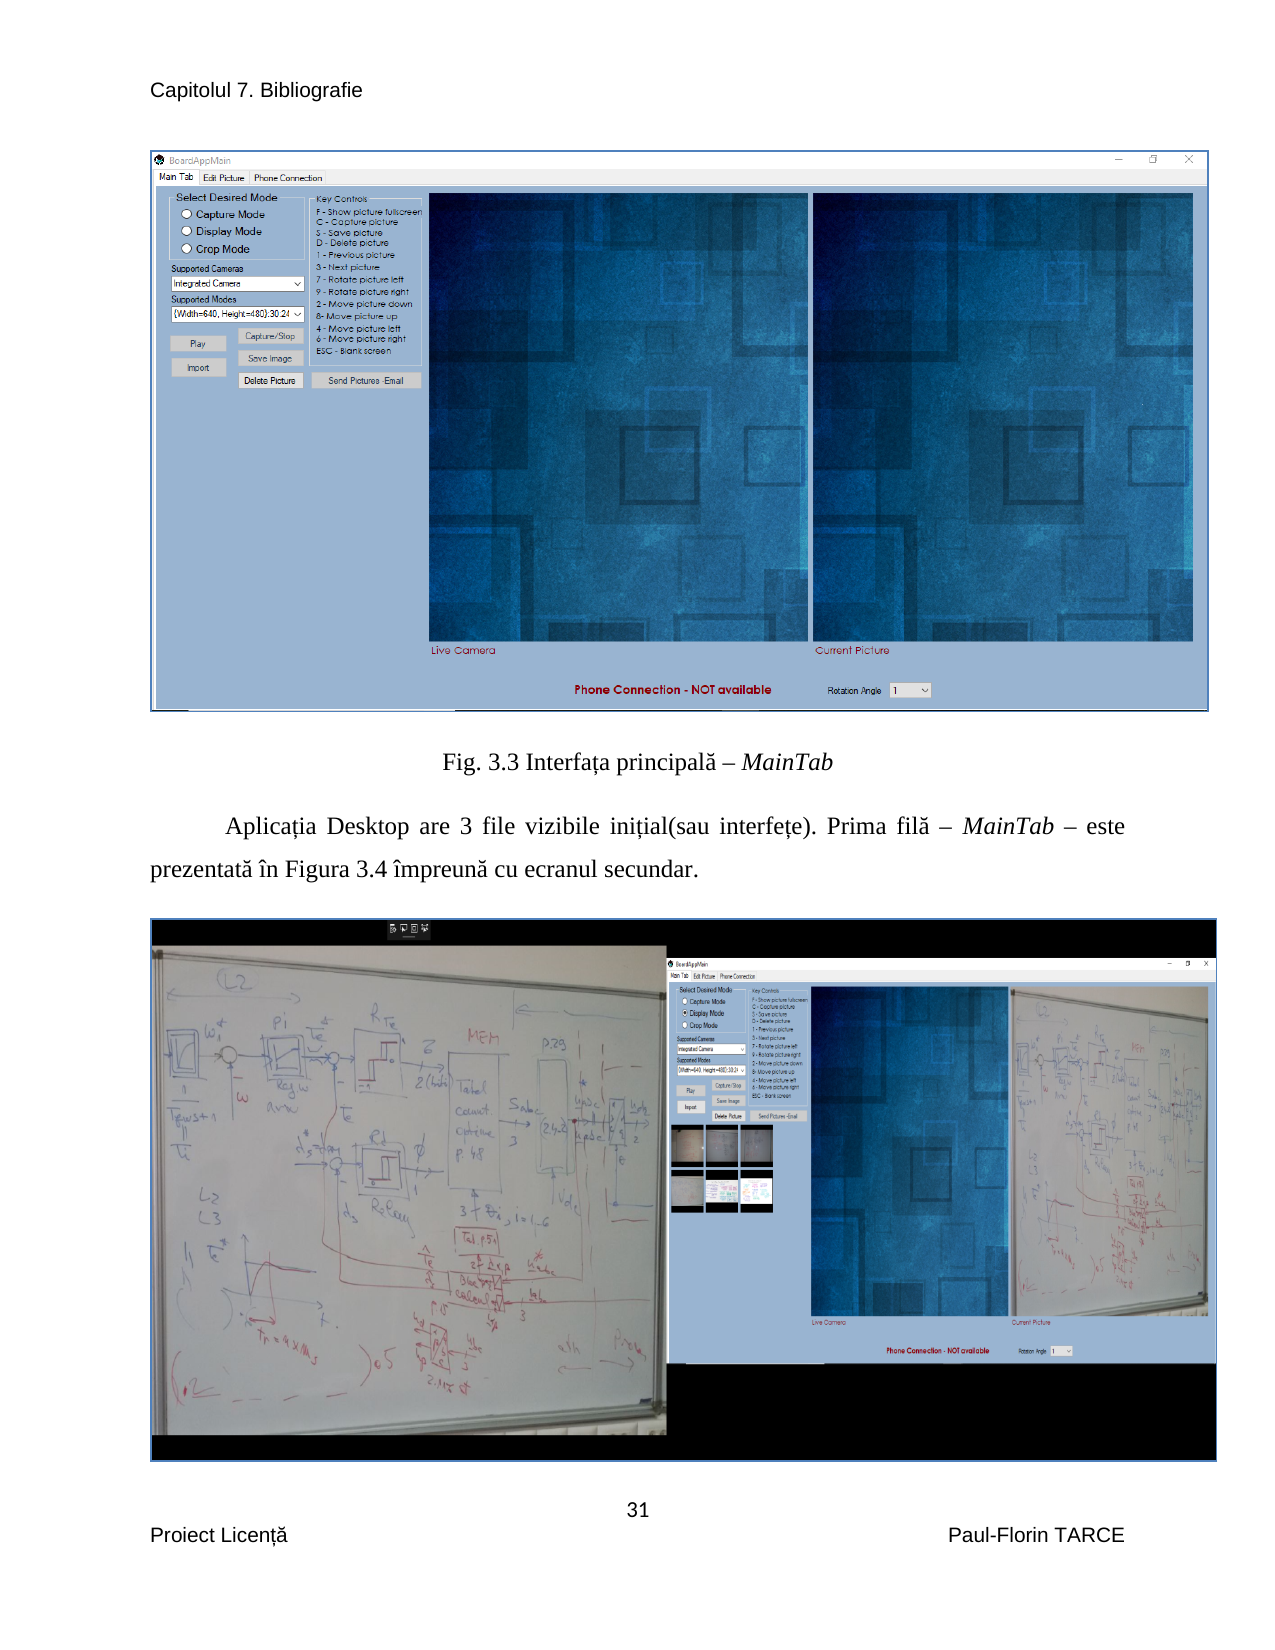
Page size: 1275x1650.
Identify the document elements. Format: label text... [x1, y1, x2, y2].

text Aplicația Desktop are 3 file vizibile inițial(sau interfețe). Prima filă – MainTab – este prezentată în Figura 3.4 împreună cu ecranul secundar. [150, 811, 1125, 883]
picture [152, 920, 1216, 1460]
picture [152, 152, 1207, 711]
text Fig. 3.3 Interfața principală – MainTab [150, 747, 1125, 776]
